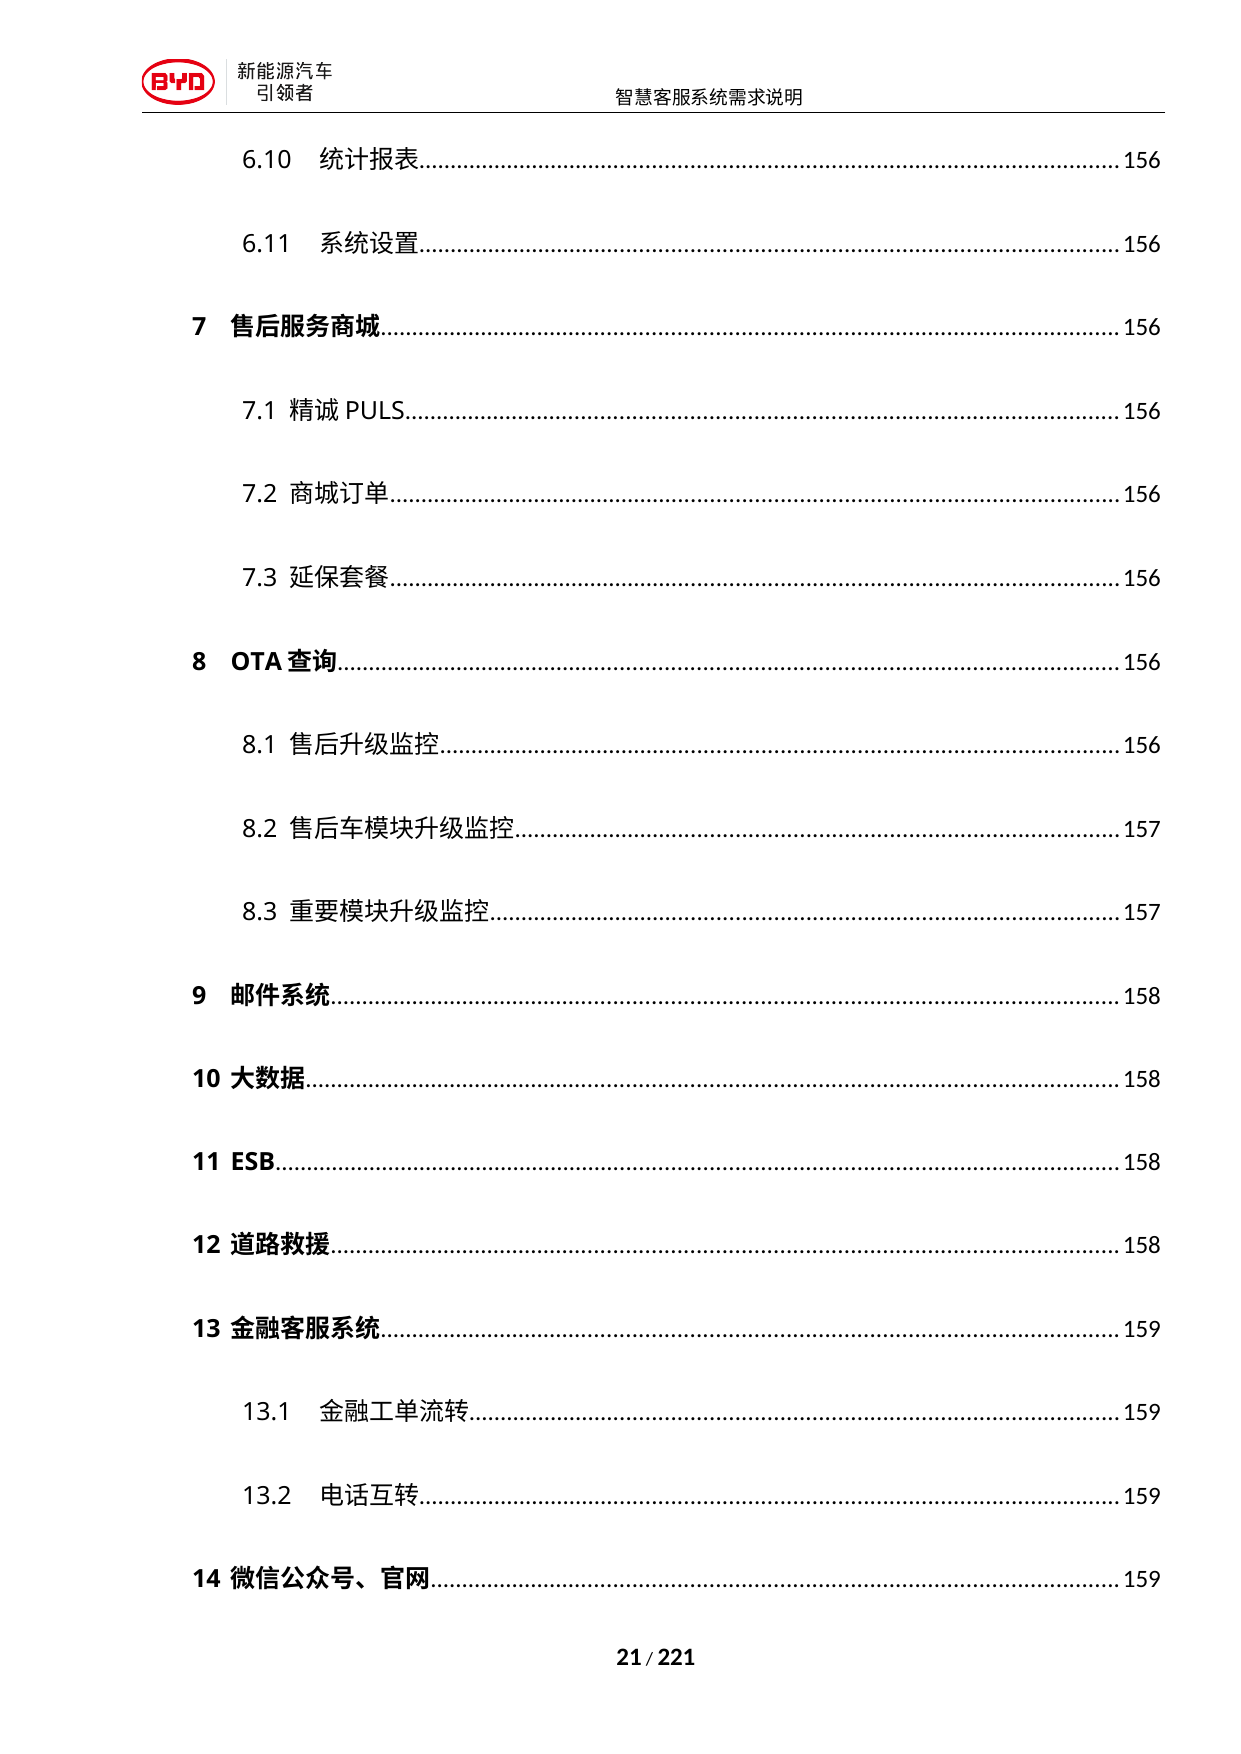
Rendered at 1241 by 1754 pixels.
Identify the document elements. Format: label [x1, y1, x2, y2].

picture [141, 59, 332, 105]
